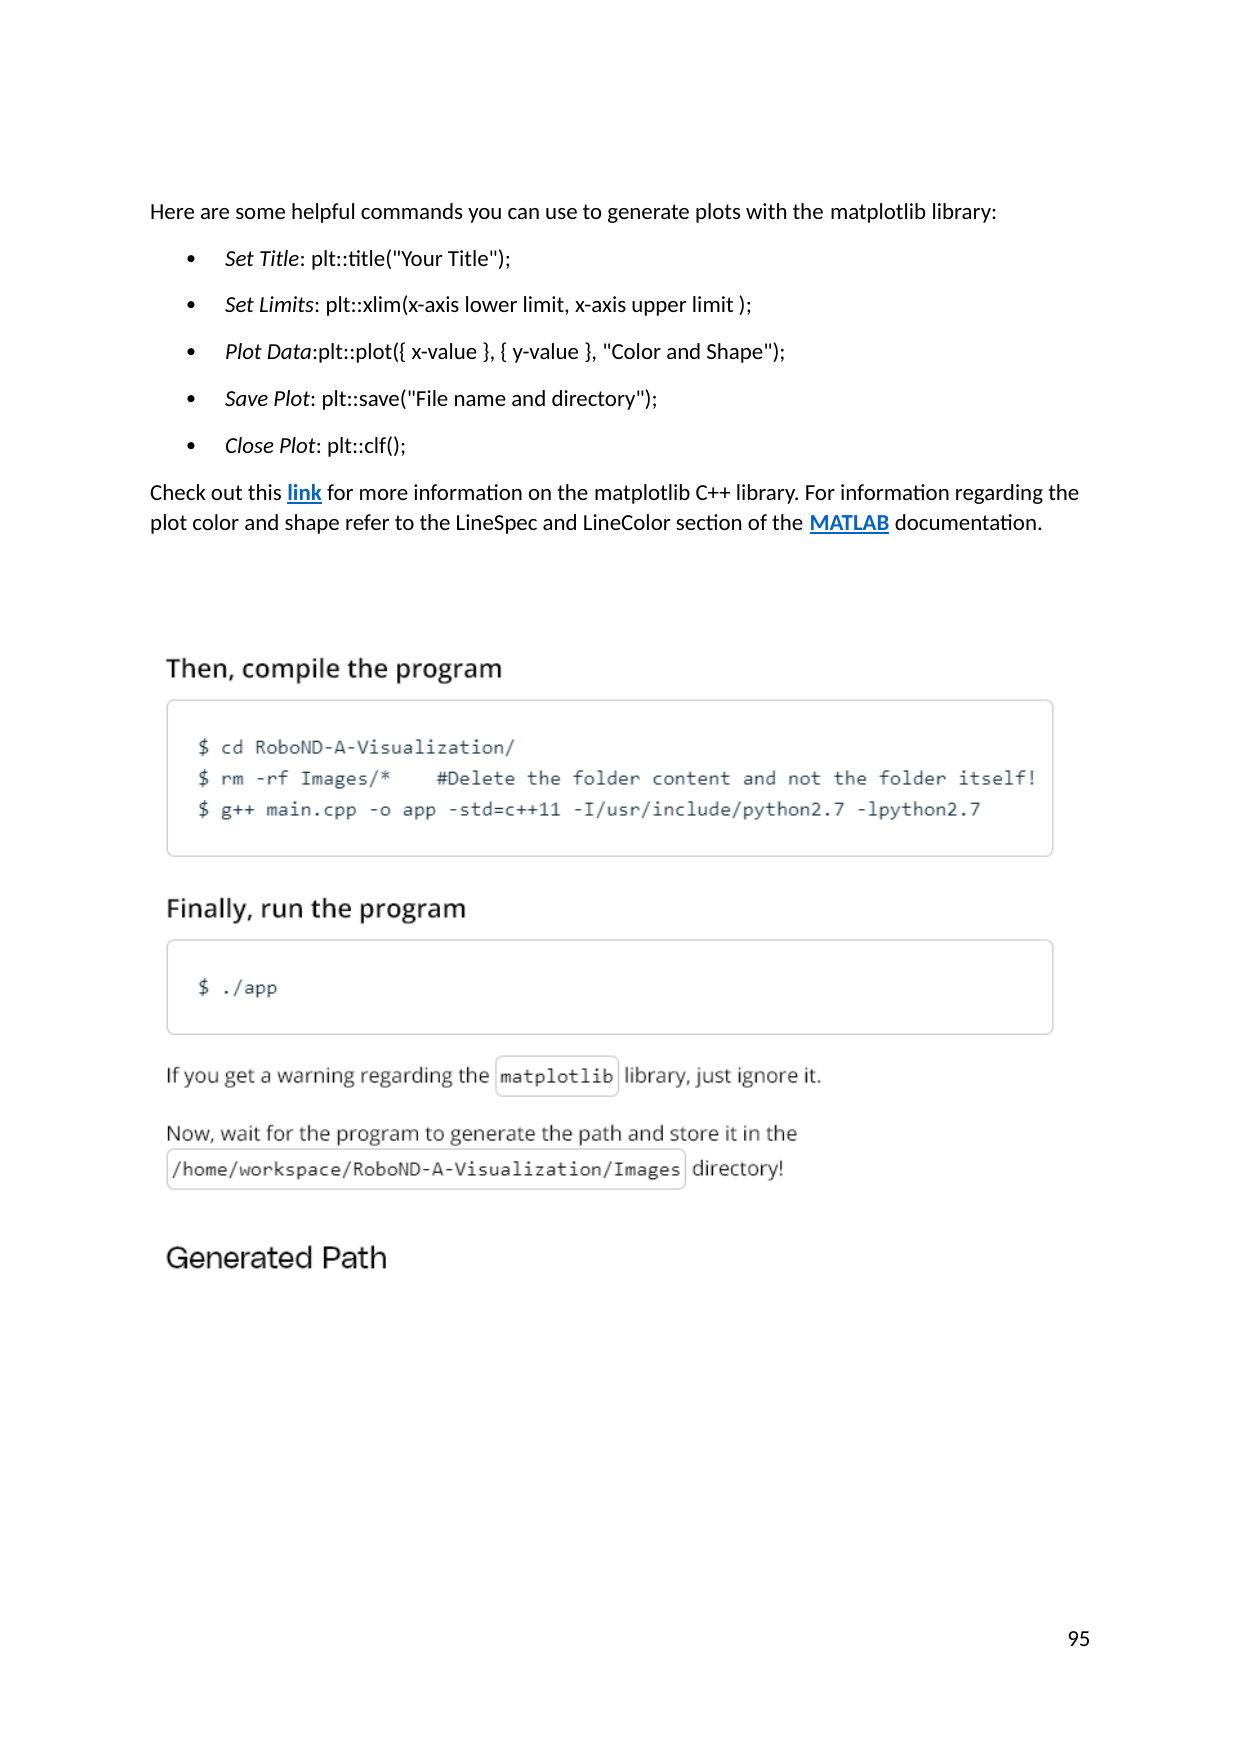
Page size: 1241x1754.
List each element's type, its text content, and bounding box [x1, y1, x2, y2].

text Here are some helpful commands you can use to generate plots with the matplotlib library: [150, 197, 1090, 225]
picture [150, 648, 1091, 1284]
list Save Plot: plt::save("File name and directory"); [187, 384, 1090, 412]
text Check out this link for more information on the matplotlib C++ library. For information regarding the plot color and shape refer to the LineSpec and LineColor section of the MATLAB documentation. [150, 478, 1090, 536]
list Set Limits: plt::xlim(x-axis lower limit, x-axis upper limit ); [187, 291, 1090, 319]
list Plot Data:plt::plot({ x-value }, { y-value }, "Color and Shape"); [187, 337, 1090, 366]
list Set Title: plt::title("Your Title"); [187, 244, 1090, 272]
list Close Plot: plt::clf(); [187, 431, 1090, 459]
